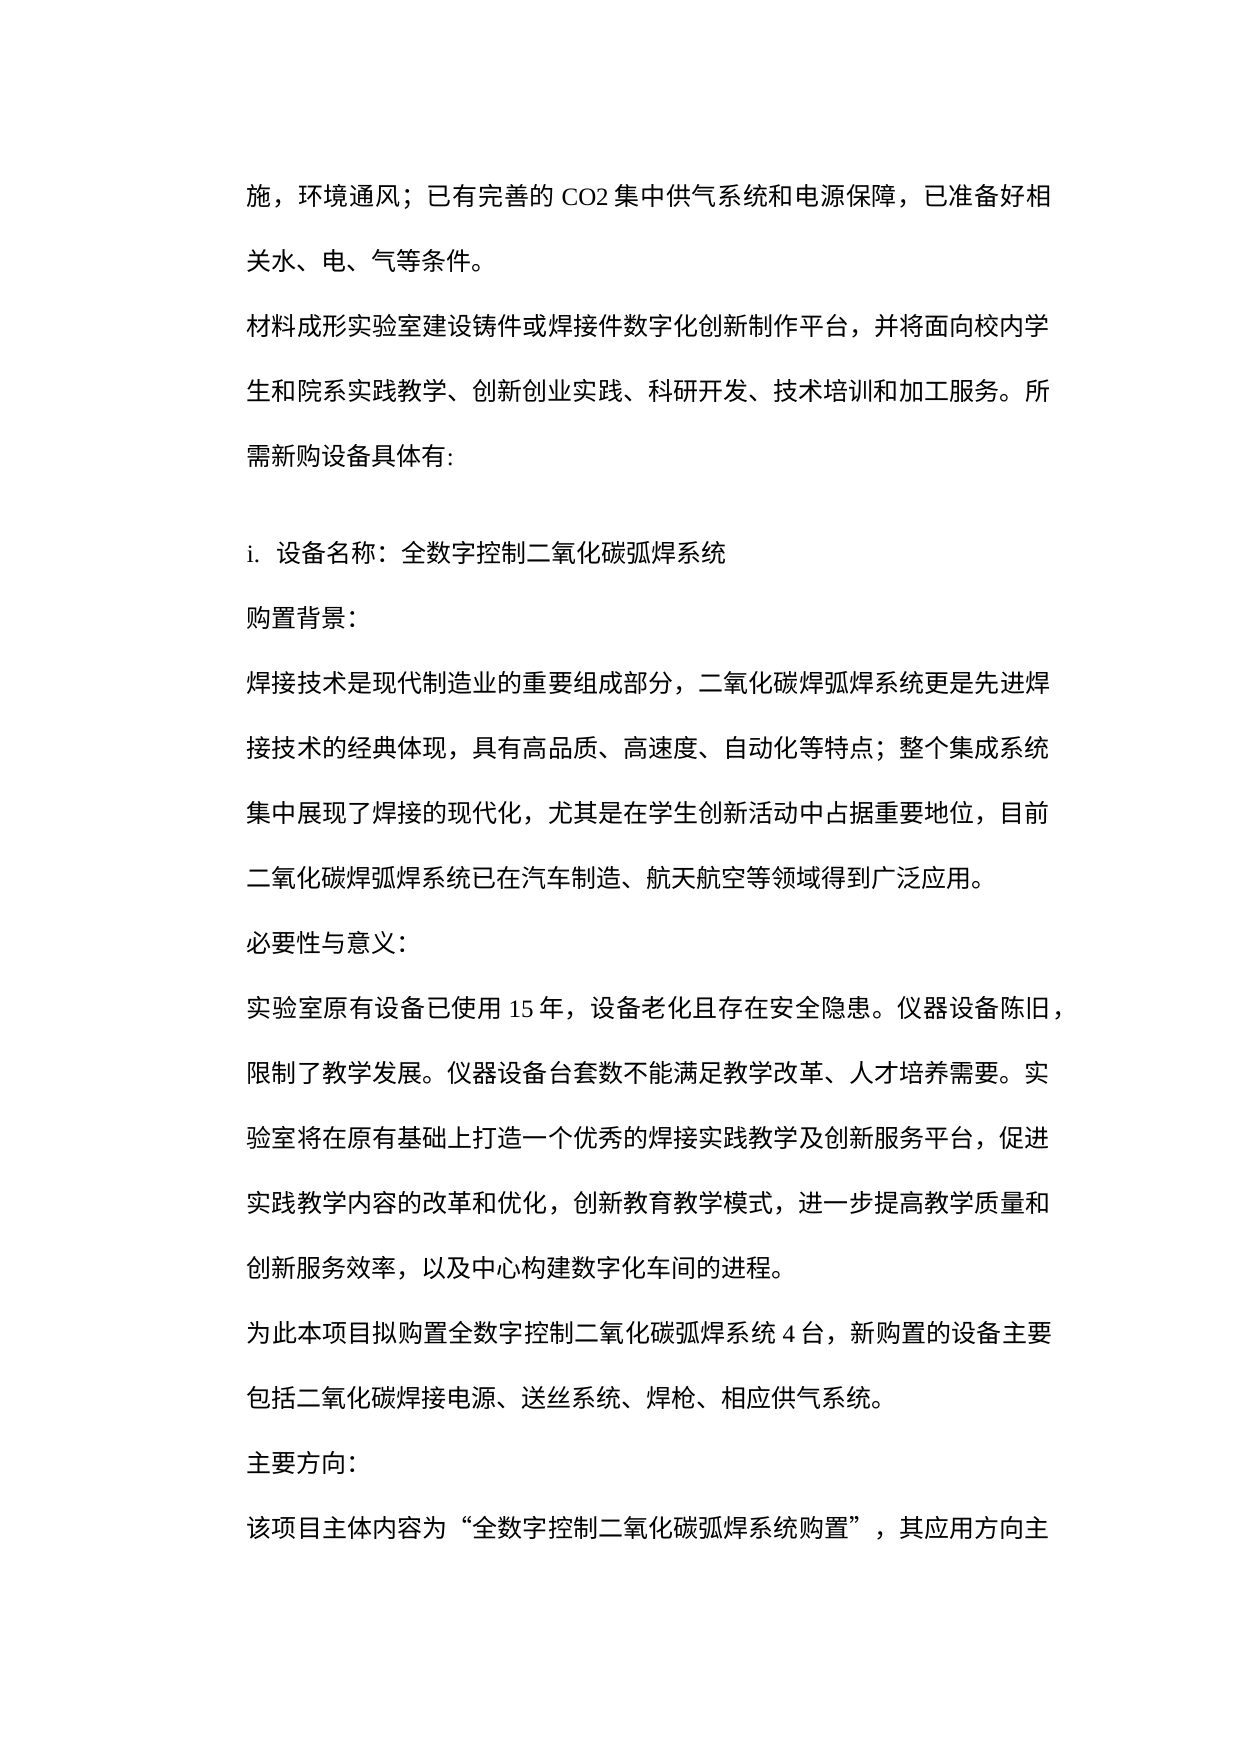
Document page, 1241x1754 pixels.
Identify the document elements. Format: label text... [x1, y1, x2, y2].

list 材料成形实验室建设铸件或焊接件数字化创新制作平台，并将面向校内学生和院系实践教学、创新创业实践、科研开发、技术培训和加工服务。所需新购设备具体有: [247, 292, 1053, 487]
text 主要方向： [247, 1429, 1053, 1494]
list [247, 162, 1053, 292]
text 购置背景： [247, 584, 1053, 649]
text 必要性与意义： [247, 909, 1053, 974]
text 实验室原有设备已使用15年，设备老化且存在安全隐患。仪器设备陈旧，限制了教学发展。仪器设备台套数不能满足教学改革、人才培养需要。实验室将在原有基础上打造一个优秀的焊接实践教学及创新服务平台，促进实践教学内容的改革和优化，创新教育教学模式，进一步提高教学质量和创新服务效率，以及中心构建数字化车间的进程。 [247, 974, 1053, 1299]
text 为此本项目拟购置全数字控制二氧化碳弧焊系统4台，新购置的设备主要包括二氧化碳焊接电源、送丝系统、焊枪、相应供气系统。 [247, 1299, 1053, 1429]
text 焊接技术是现代制造业的重要组成部分，二氧化碳焊弧焊系统更是先进焊接技术的经典体现，具有高品质、高速度、自动化等特点；整个集成系统集中展现了焊接的现代化，尤其是在学生创新活动中占据重要地位，目前二氧化碳焊弧焊系统已在汽车制造、航天航空等领域得到广泛应用。 [247, 649, 1053, 909]
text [247, 1494, 1053, 1559]
list 设备名称：全数字控制二氧化碳弧焊系统 [247, 519, 1053, 584]
